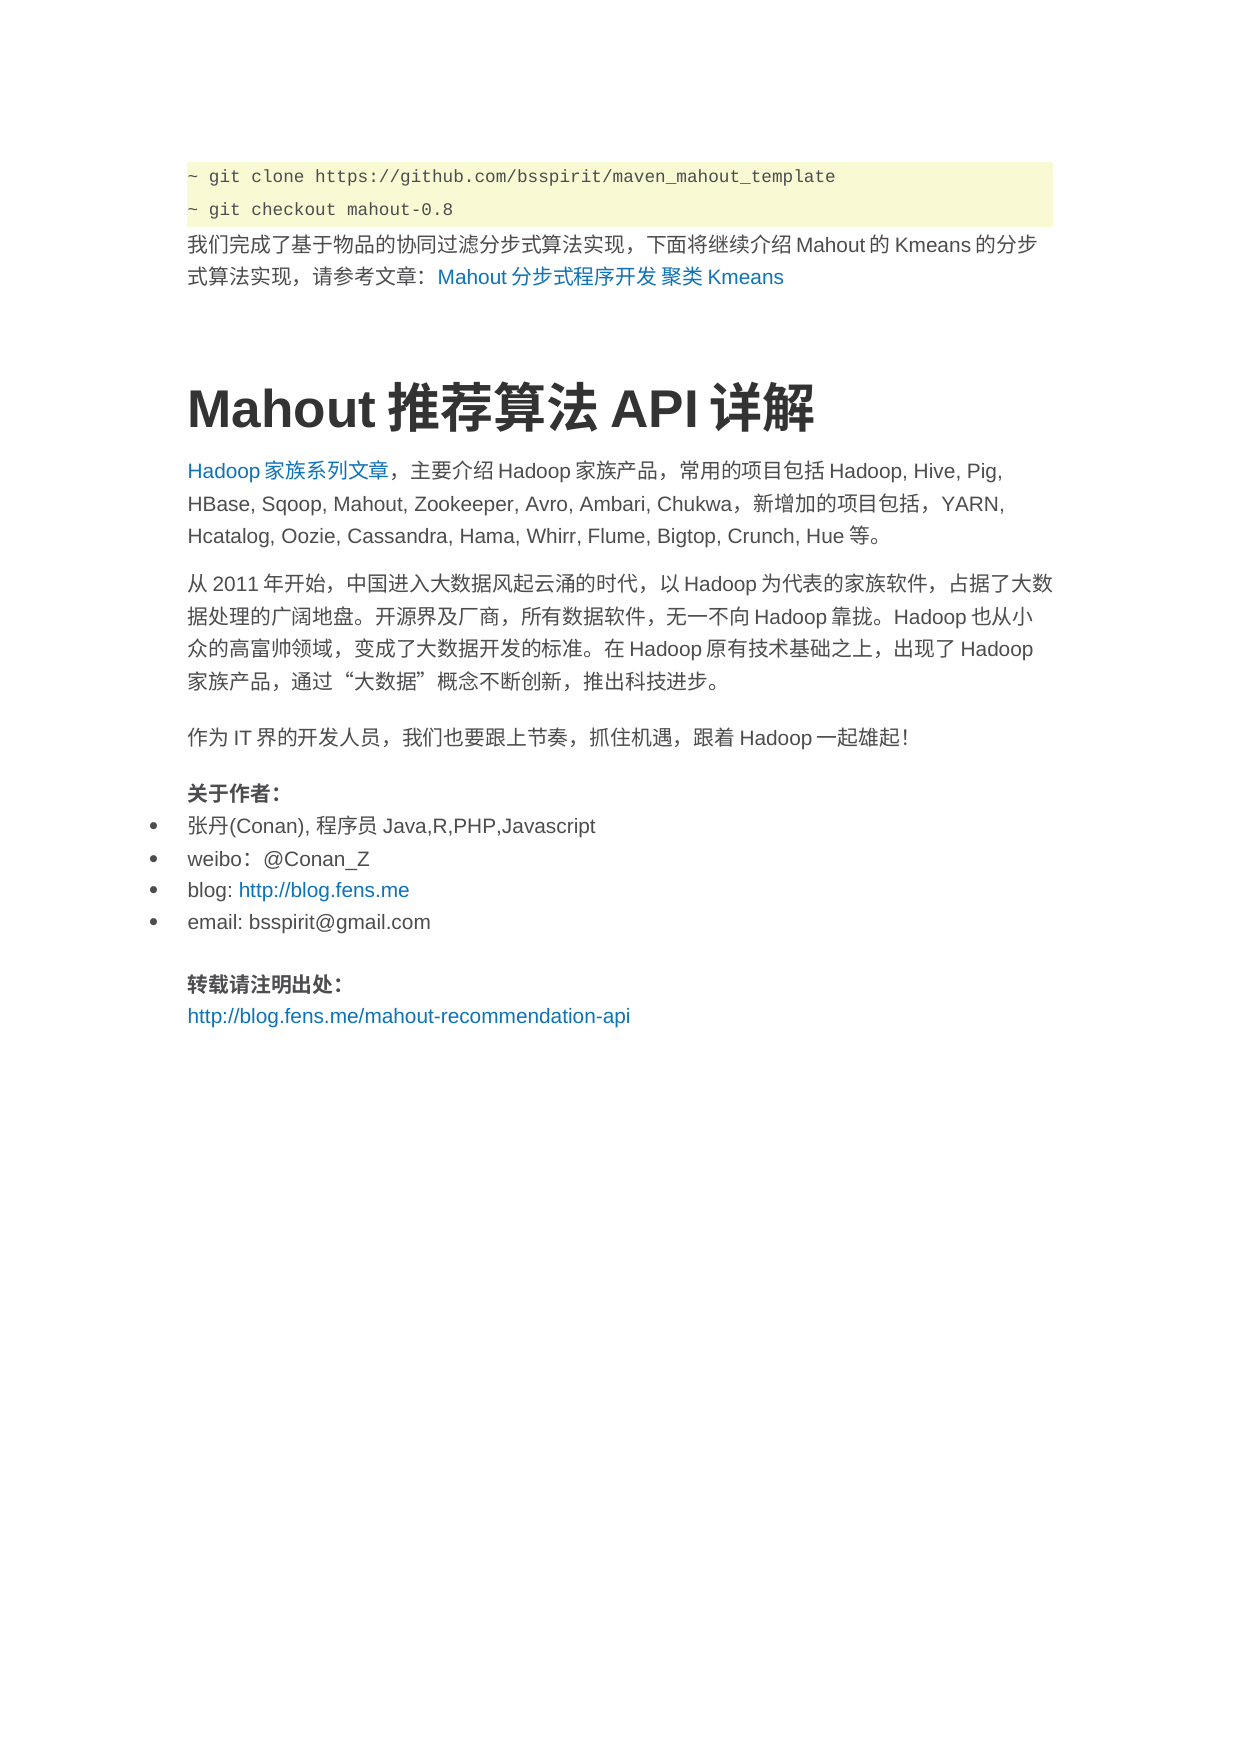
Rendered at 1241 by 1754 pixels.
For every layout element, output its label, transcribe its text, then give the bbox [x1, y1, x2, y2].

list weibo：@Conan_Z [150, 841, 1053, 873]
text 关于作者： [187, 776, 1053, 808]
text ~ git clone https://github.com/bsspirit/maven_mahout_template [187, 162, 1053, 194]
text Mahout推荐算法API详解 [187, 356, 1053, 453]
text Hadoop家族系列文章，主要介绍Hadoop家族产品，常用的项目包括Hadoop, Hive, Pig, HBase, Sqoop, Mahout, Zookeeper, Avro, Ambari, Chukwa，新增加的项目包括，YARN, Hcatalog, Oozie, Cassandra, Hama, Whirr, Flume, Bigtop, Crunch, Hue等。 [187, 453, 1053, 551]
text 从2011年开始，中国进入大数据风起云涌的时代，以Hadoop为代表的家族软件，占据了大数据处理的广阔地盘。开源界及厂商，所有数据软件，无一不向Hadoop靠拢。Hadoop也从小众的高富帅领域，变成了大数据开发的标准。在Hadoop原有技术基础之上，出现了Hadoop家族产品，通过“大数据”概念不断创新，推出科技进步。 [187, 566, 1053, 696]
list 张丹(Conan), 程序员Java,R,PHP,Javascript [150, 808, 1053, 841]
text 我们完成了基于物品的协同过滤分步式算法实现，下面将继续介绍Mahout的Kmeans的分步式算法实现，请参考文章：Mahout分步式程序开发 聚类Kmeans [187, 227, 1053, 292]
text 转载请注明出处： http://blog.fens.me/mahout-recommendation-api [187, 967, 1053, 1032]
text ~ git checkout mahout-0.8 [187, 194, 1053, 227]
text 作为IT界的开发人员，我们也要跟上节奏，抓住机遇，跟着Hadoop一起雄起！ [187, 720, 1053, 752]
list email: bsspirit@gmail.com [150, 906, 1053, 938]
list blog: http://blog.fens.me [150, 873, 1053, 906]
